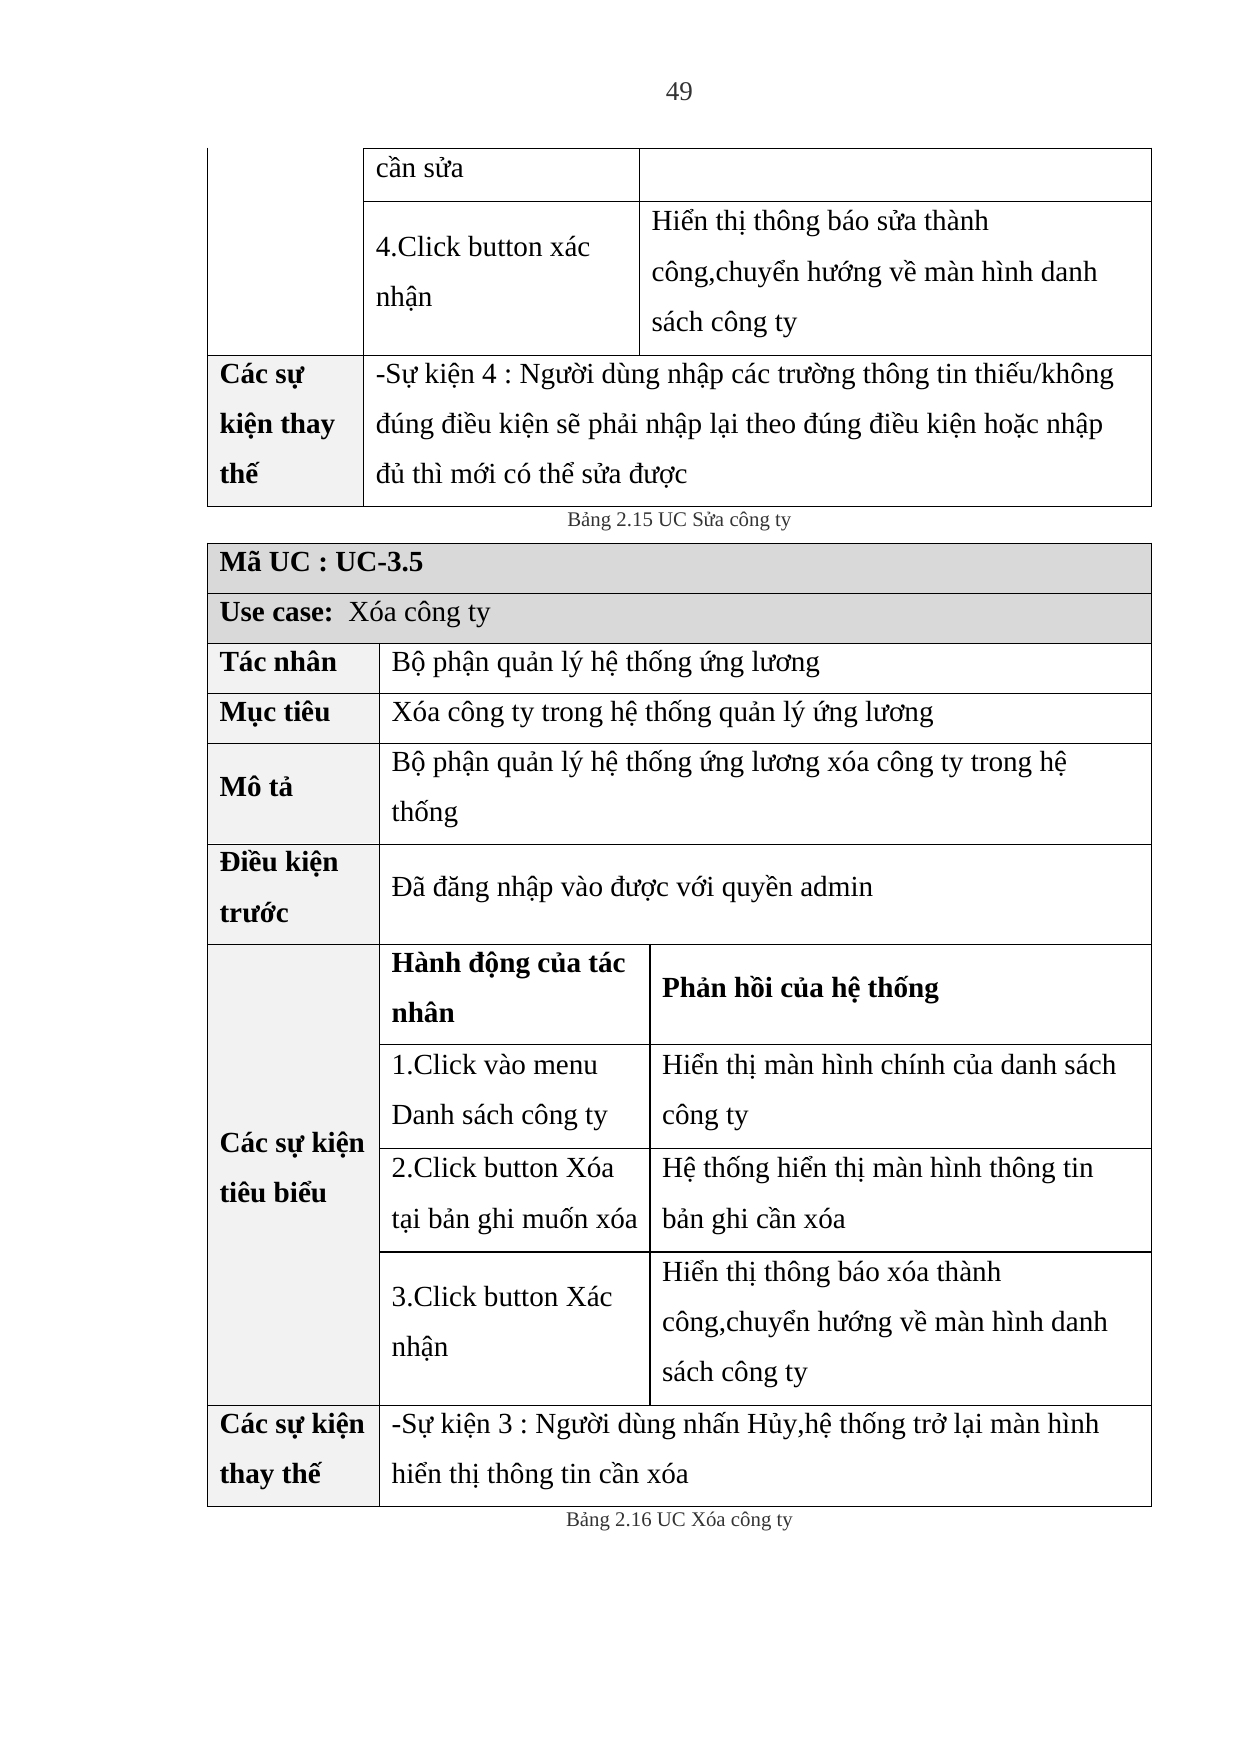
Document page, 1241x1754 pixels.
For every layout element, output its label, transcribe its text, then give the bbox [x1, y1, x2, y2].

table_cell 3.Click button Xác nhận [380, 1253, 649, 1405]
table_cell Tác nhân [208, 644, 379, 693]
text Bảng 2.16 UC Xóa công ty [207, 1507, 1152, 1531]
table_cell Mô tả [208, 744, 379, 843]
table_cell Mục tiêu [208, 694, 379, 743]
table_cell Hành động của tác nhân [380, 945, 649, 1044]
table_cell Xóa công ty trong hệ thống quản lý ứng lương [380, 694, 1151, 743]
table_cell -Sự kiện 4 : Người dùng nhập các trường thông tin thiếu/không đúng điều kiện sẽ phải nhập lại theo đúng điều kiện hoặc nhập đủ thì mới có thể sửa được [364, 356, 1151, 506]
table_cell 2.Click button Xóa tại bản ghi muốn xóa [380, 1149, 649, 1251]
table_cell 1.Click vào menu Danh sách công ty [380, 1045, 649, 1148]
table_cell Use case: Xóa công ty [208, 594, 1151, 643]
table_cell Các sự kiện thay thế [208, 1406, 379, 1506]
table_cell [640, 149, 1151, 201]
table_cell Bộ phận quản lý hệ thống ứng lương [380, 644, 1151, 693]
table_cell 4.Click button xác nhận [364, 202, 639, 355]
table_cell Các sự kiện thay thế [208, 356, 363, 506]
table_cell Phản hồi của hệ thống [651, 945, 1151, 1044]
table_header Mã UC : UC-3.5 [208, 544, 1151, 593]
table_cell Hiển thị thông báo sửa thành công,chuyển hướng về màn hình danh sách công ty [640, 202, 1151, 355]
table_cell Hệ thống hiển thị màn hình thông tin bản ghi cần xóa [651, 1149, 1151, 1251]
table_cell Đã đăng nhập vào được với quyền admin [380, 845, 1151, 944]
table_cell Hiển thị màn hình chính của danh sách công ty [651, 1045, 1151, 1148]
table_cell Bộ phận quản lý hệ thống ứng lương xóa công ty trong hệ thống [380, 744, 1151, 843]
table_cell Hiển thị thông báo xóa thành công,chuyển hướng về màn hình danh sách công ty [651, 1253, 1151, 1405]
table_cell Điều kiện trước [208, 845, 379, 944]
text Bảng 2.15 UC Sửa công ty [207, 507, 1152, 531]
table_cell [364, 149, 639, 201]
table_cell Các sự kiện tiêu biểu [208, 945, 379, 1405]
table_cell -Sự kiện 3 : Người dùng nhấn Hủy,hệ thống trở lại màn hình hiển thị thông tin cần xóa [380, 1406, 1151, 1506]
